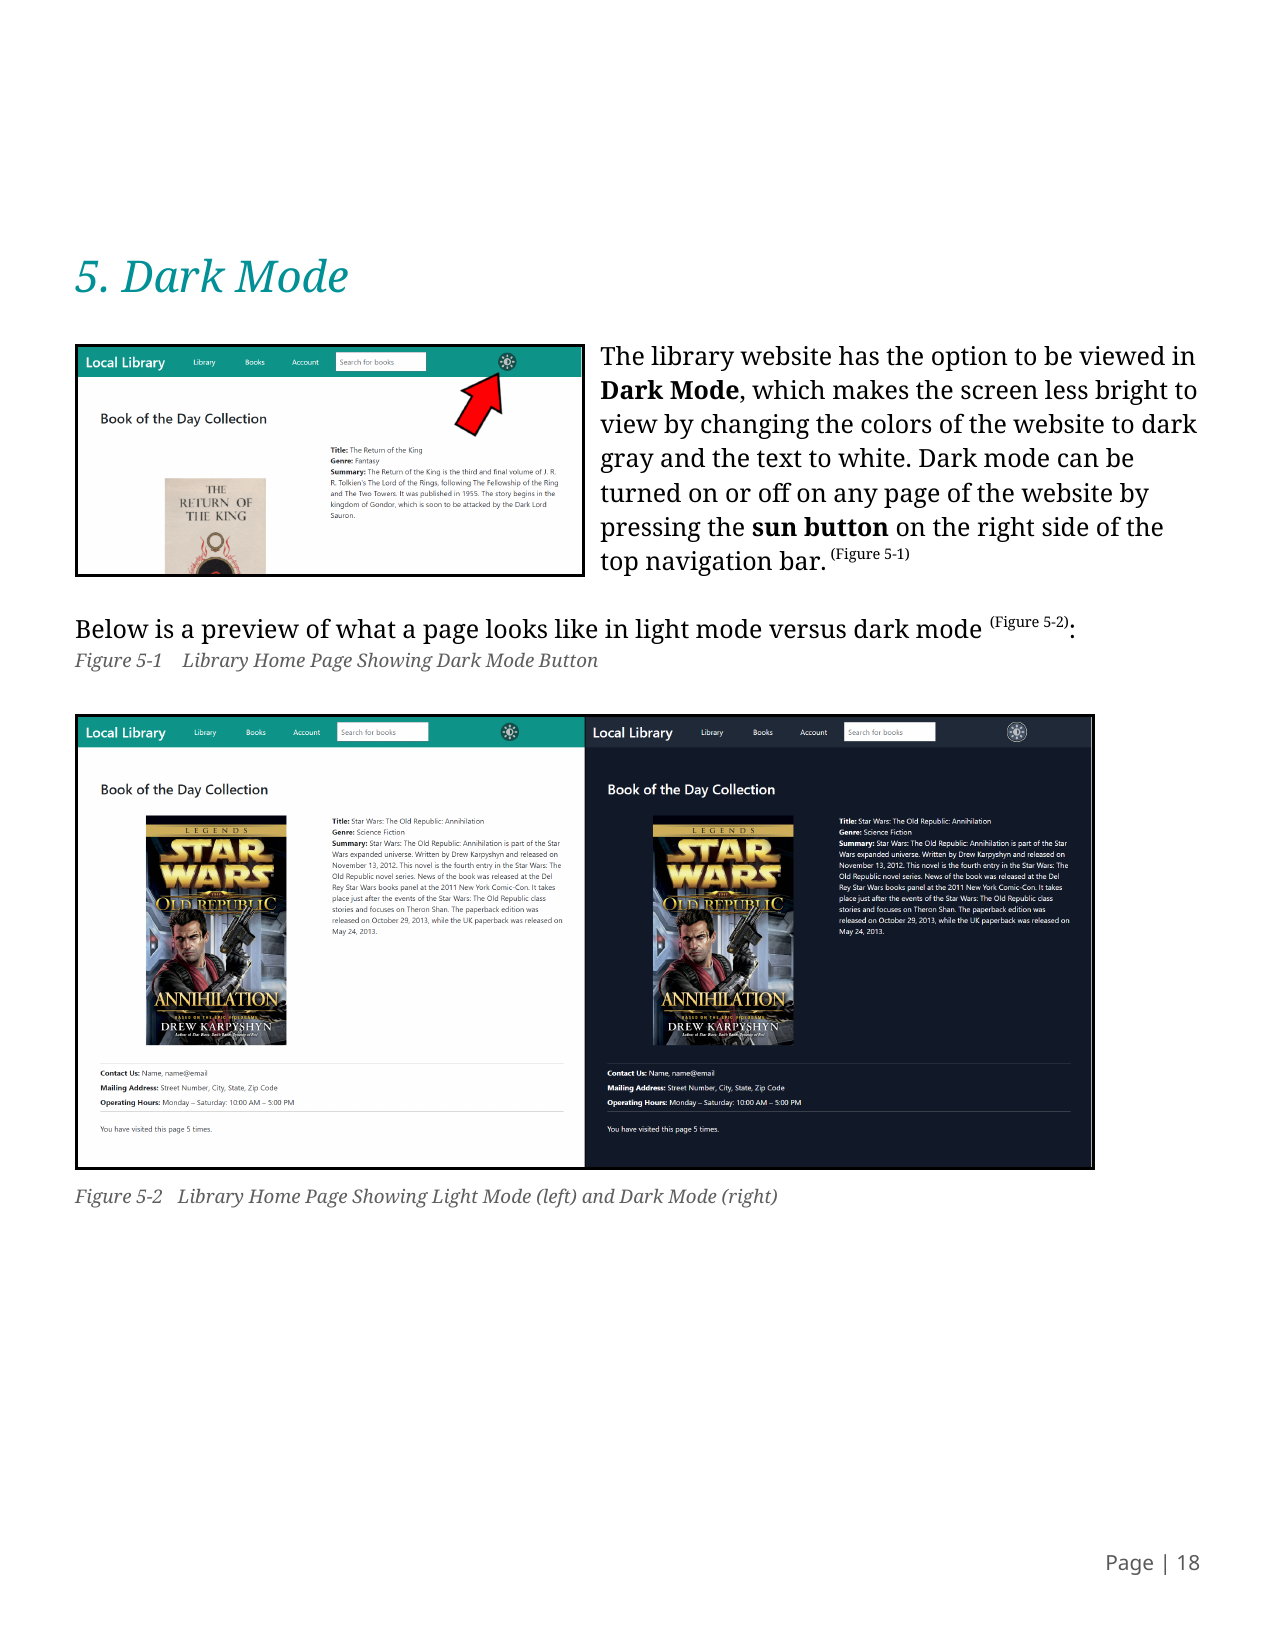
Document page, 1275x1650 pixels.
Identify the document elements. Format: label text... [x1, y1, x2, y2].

picture [78, 347, 582, 574]
picture [78, 717, 1092, 1167]
text Below is a preview of what a page looks like in light mode versus dark mode (Figure 5-2): [75, 611, 1200, 646]
subtitle 5. Dark Mode [75, 245, 1200, 305]
